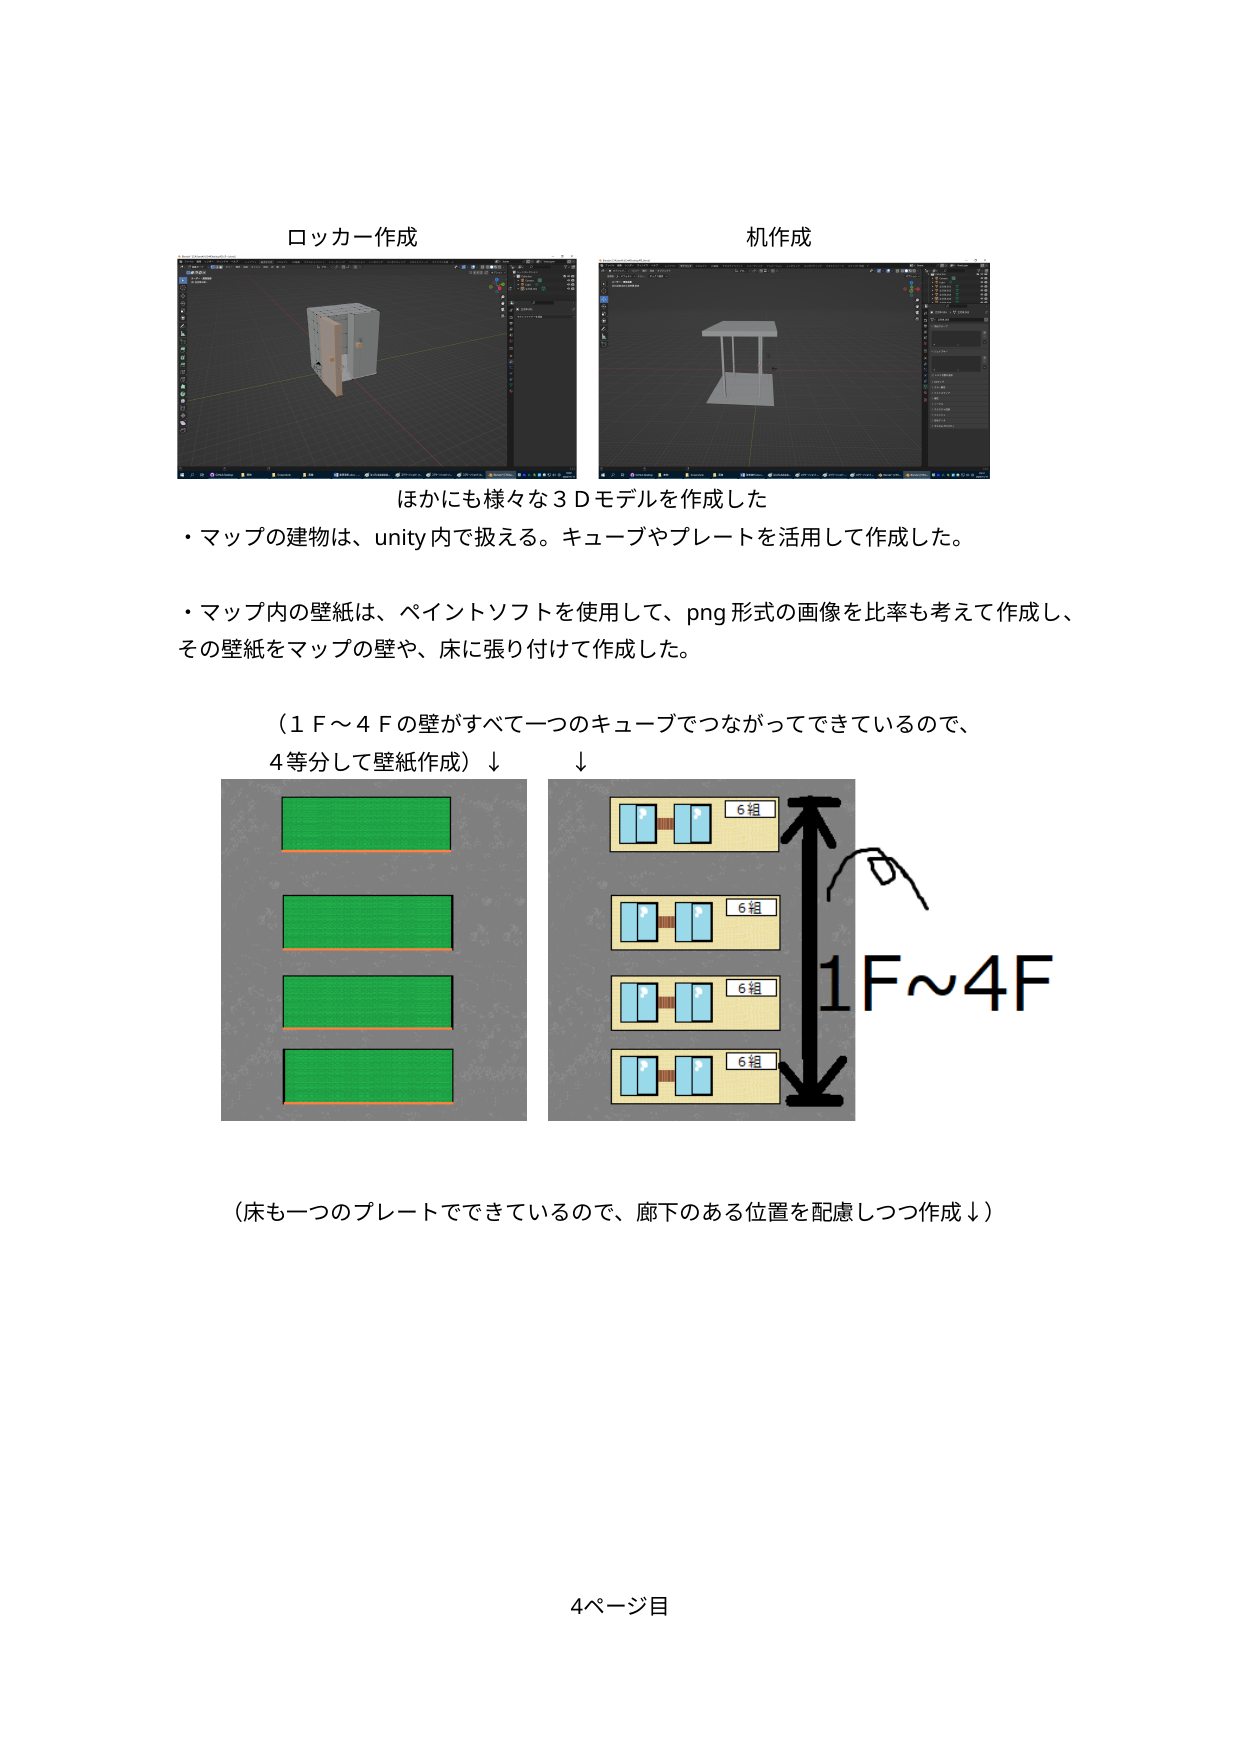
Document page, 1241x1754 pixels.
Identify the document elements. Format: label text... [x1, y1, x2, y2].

text ・マップの建物は、unity内で扱える。キューブやプレートを活用して作成した。 [177, 517, 1063, 554]
text ・マップ内の壁紙は、ペイントソフトを使用して、png形式の画像を比率も考えて作成し、その壁紙をマップの壁や、床に張り付けて作成した。 [177, 592, 1063, 667]
text ロッカー作成 机作成 [177, 217, 1063, 254]
picture [177, 254, 577, 479]
text （１Ｆ～４Ｆの壁がすべて一つのキューブでつながってできているので、 [265, 704, 1063, 742]
picture [598, 258, 990, 479]
text ほかにも様々な３Ｄモデルを作成した [177, 479, 1063, 517]
picture [548, 779, 1056, 1121]
picture [221, 779, 527, 1121]
text （床も一つのプレートでできているので、廊下のある位置を配慮しつつ作成↓） [177, 1192, 1063, 1229]
text ４等分して壁紙作成）↓ ↓ [265, 742, 1063, 779]
